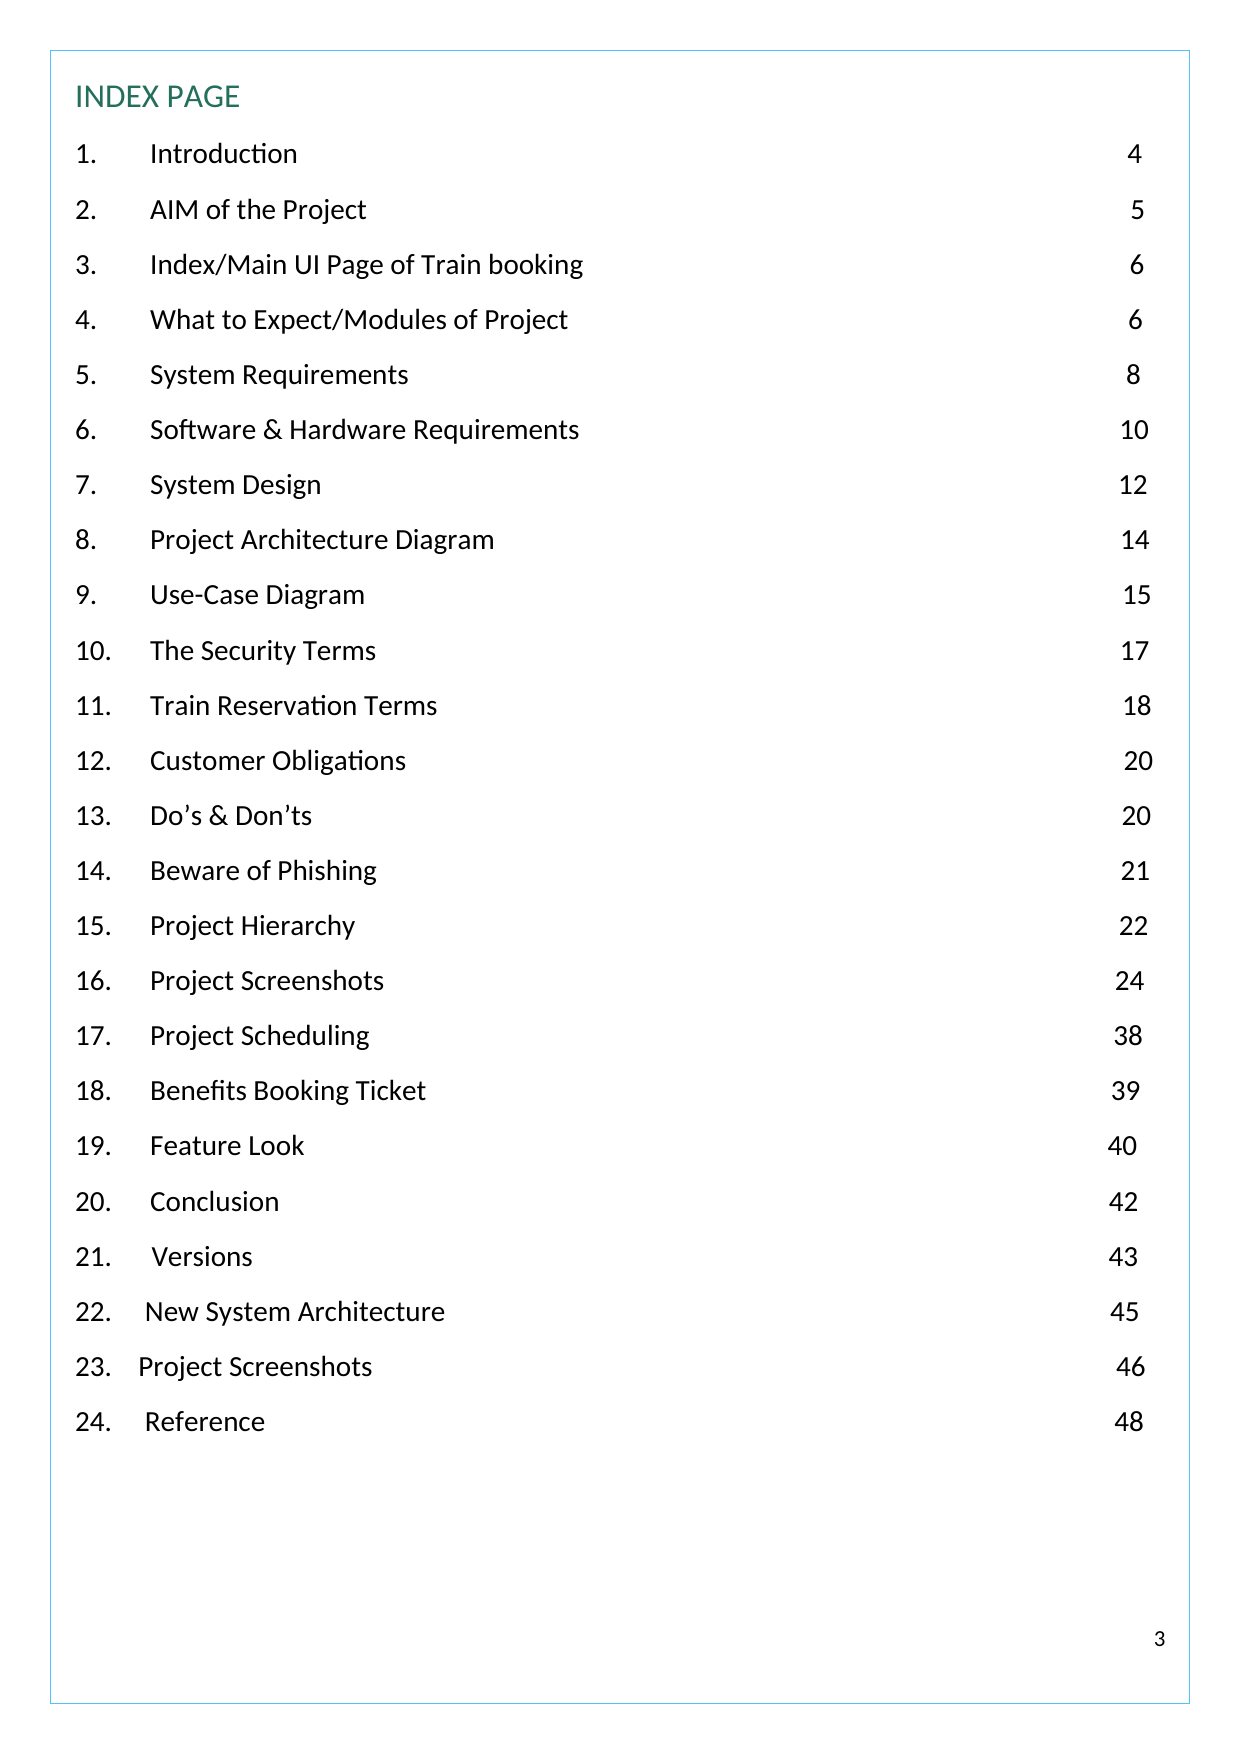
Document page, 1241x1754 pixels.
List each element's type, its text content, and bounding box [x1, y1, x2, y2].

text 11. Train Reservation Terms 18 [75, 687, 1165, 722]
text 12. Customer Obligations 20 [75, 742, 1165, 777]
text 16. Project Screenshots 24 [75, 962, 1165, 998]
text 4. What to Expect/Modules of Project 6 [75, 301, 1165, 337]
text 8. Project Architecture Diagram 14 [75, 521, 1165, 557]
text 24. Reference 48 [75, 1403, 1165, 1439]
text 23. Project Screenshots 46 [75, 1348, 1165, 1383]
text 9. Use-Case Diagram 15 [75, 576, 1165, 612]
text 15. Project Hierarchy 22 [75, 907, 1165, 943]
text 21. Versions 43 [75, 1238, 1165, 1273]
text 18. Benefits Booking Ticket 39 [75, 1072, 1165, 1108]
text 10. The Security Terms 17 [75, 632, 1165, 667]
text 2. AIM of the Project 5 [75, 191, 1165, 226]
text 19. Feature Look 40 [75, 1127, 1165, 1163]
text 5. System Requirements 8 [75, 356, 1165, 392]
text 14. Beware of Phishing 21 [75, 852, 1165, 888]
text 6. Software & Hardware Requirements 10 [75, 411, 1165, 447]
text 7. System Design 12 [75, 466, 1165, 502]
text 22. New System Architecture 45 [75, 1293, 1165, 1328]
text 1. Introduction 4 [75, 136, 1165, 171]
text 17. Project Scheduling 38 [75, 1017, 1165, 1053]
text 3. Index/Main UI Page of Train booking 6 [75, 246, 1165, 281]
text 20. Conclusion 42 [75, 1183, 1165, 1218]
text 13. Do’s & Don’ts 20 [75, 797, 1165, 832]
text INDEX PAGE [75, 75, 1165, 116]
